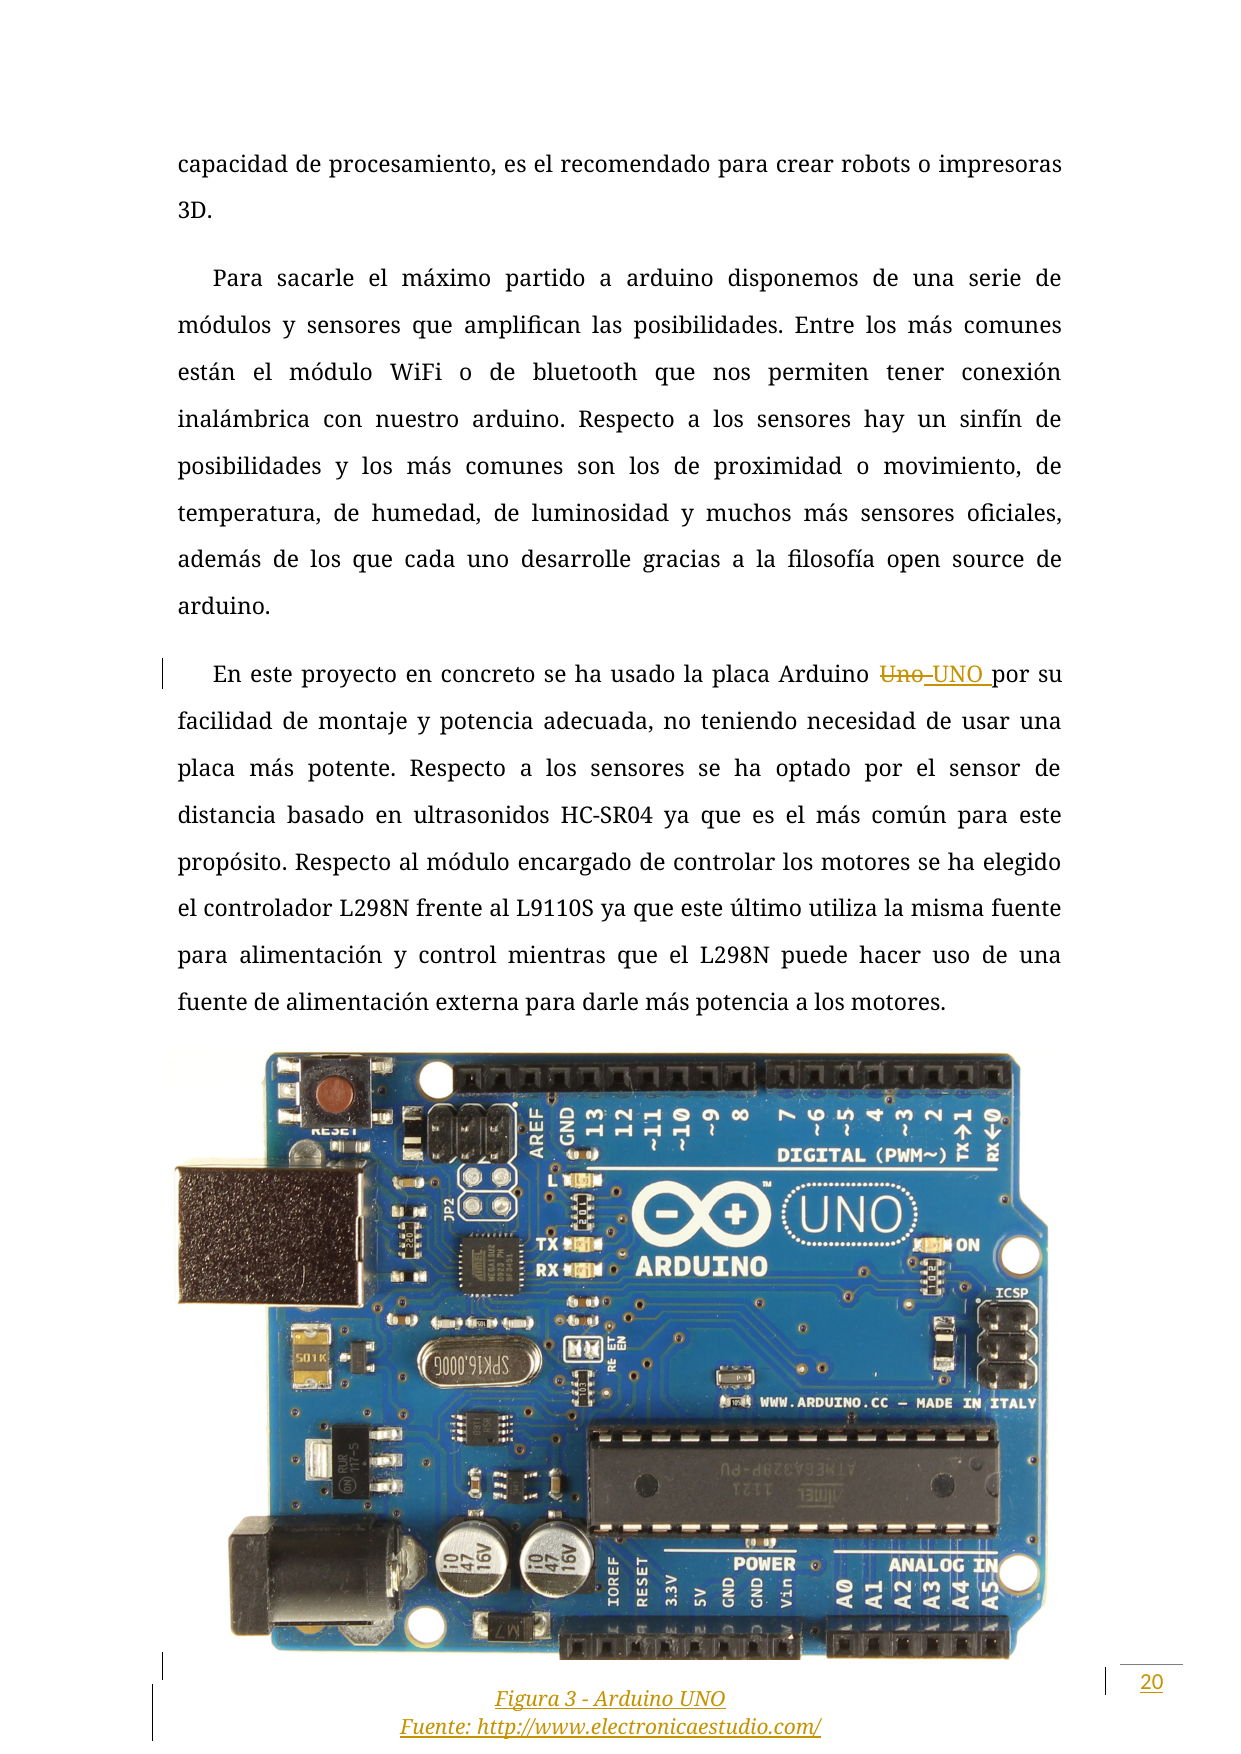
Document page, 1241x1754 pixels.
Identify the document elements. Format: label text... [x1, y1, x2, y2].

text Para sacarle el máximo partido a arduino disponemos de una serie de módulos y sensores que amplifican las posibilidades. Entre los más comunes están el módulo WiFi o de bluetooth que nos permiten tener conexión inalámbrica con nuestro arduino. Respecto a los sensores hay un sinfín de posibilidades y los más comunes son los de proximidad o movimiento, de temperatura, de humedad, de luminosidad y muchos más sensores oficiales, además de los que cada uno desarrolle gracias a la filosofía open source de arduino. [177, 262, 1063, 622]
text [177, 148, 1063, 226]
text En este proyecto en concreto se ha usado la placa Arduino por su facilidad de montaje y potencia adecuada, no teniendo necesidad de usar una placa más potente. Respecto a los sensores se ha optado por el sensor de distancia basado en ultrasonidos HC-SR04 ya que es el más común para este propósito. Respecto al módulo encargado de controlar los motores se ha elegido el controlador L298N frente al L9110S ya que este último utiliza la misma fuente para alimentación y control mientras que el L298N puede hacer uso de una fuente de alimentación externa para darle más potencia a los motores. [177, 658, 1063, 1017]
picture [167, 1049, 1048, 1659]
